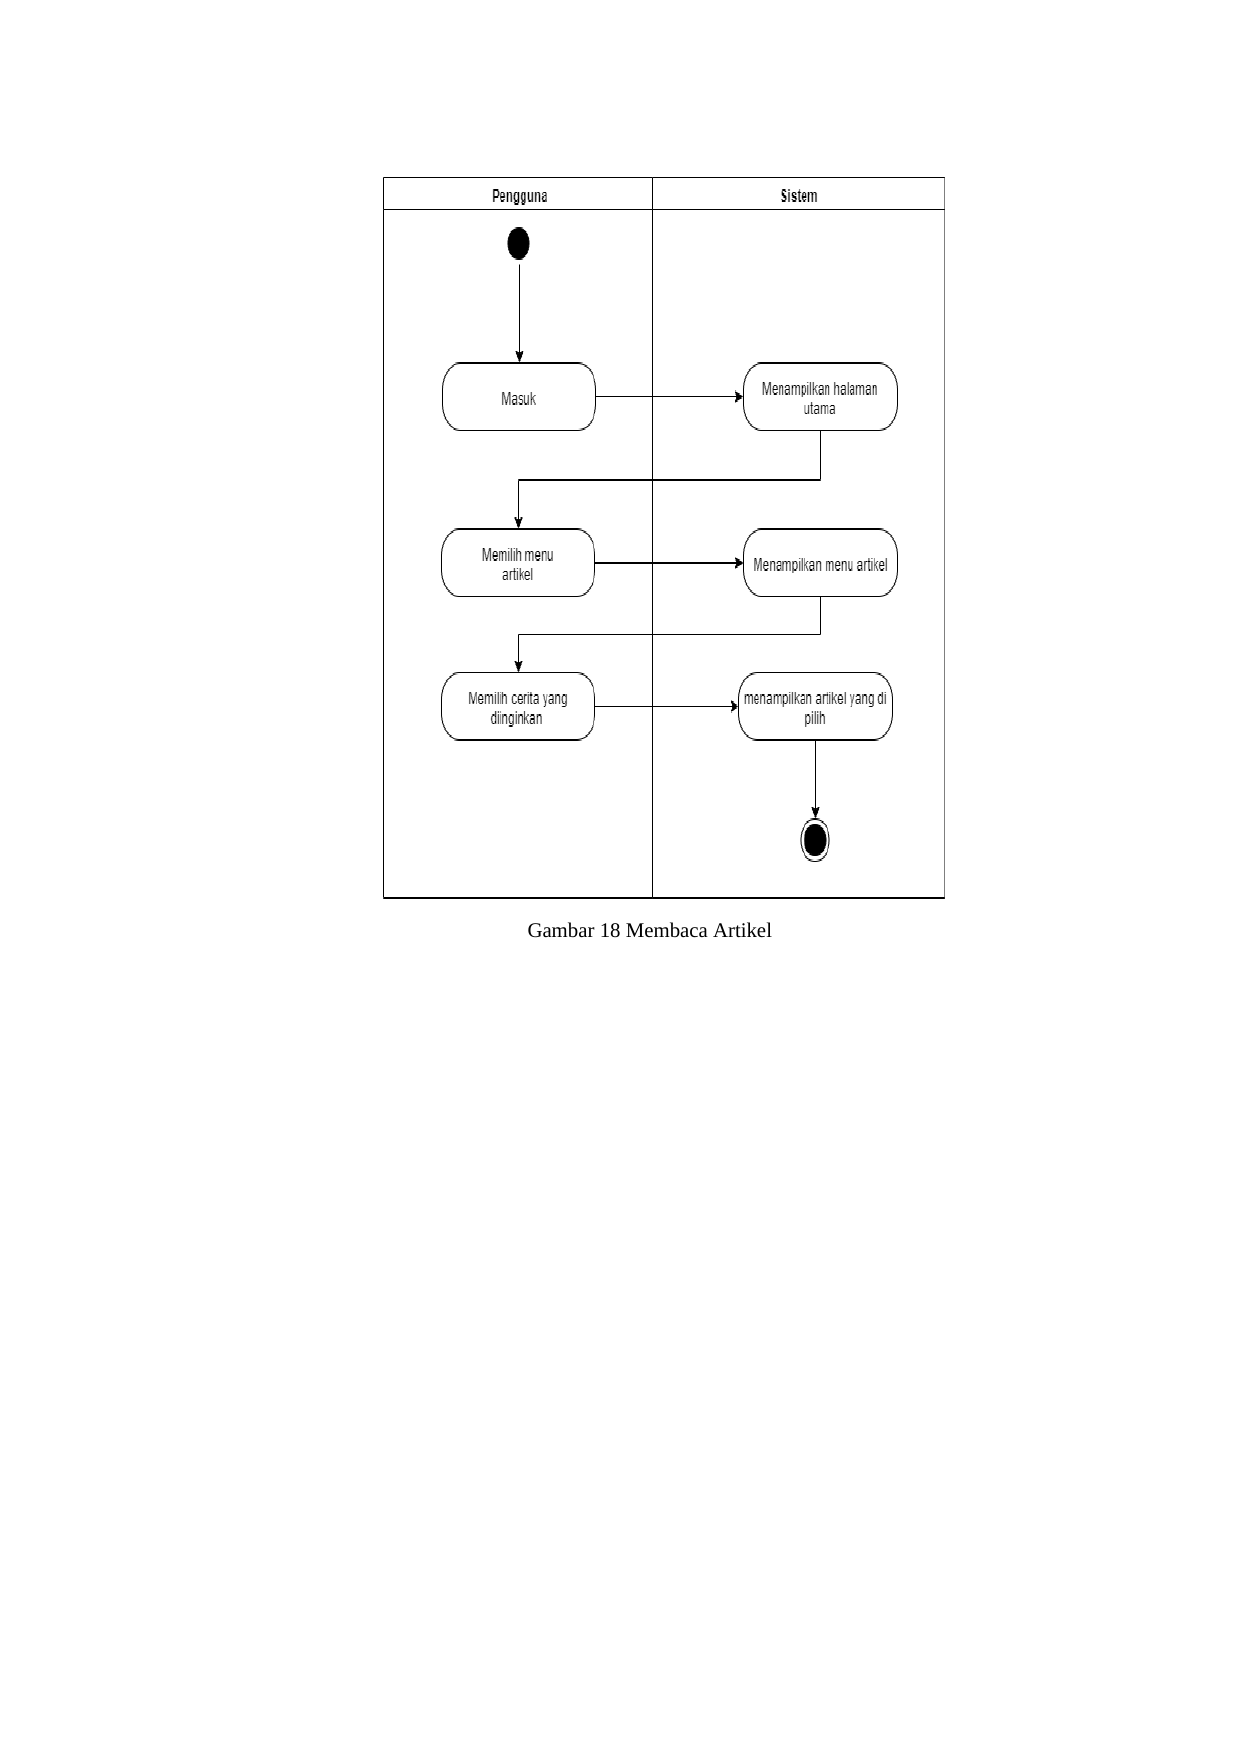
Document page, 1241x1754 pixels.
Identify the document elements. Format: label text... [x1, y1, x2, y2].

picture [383, 177, 945, 899]
text Gambar 18 Membaca Artikel [236, 918, 1063, 942]
